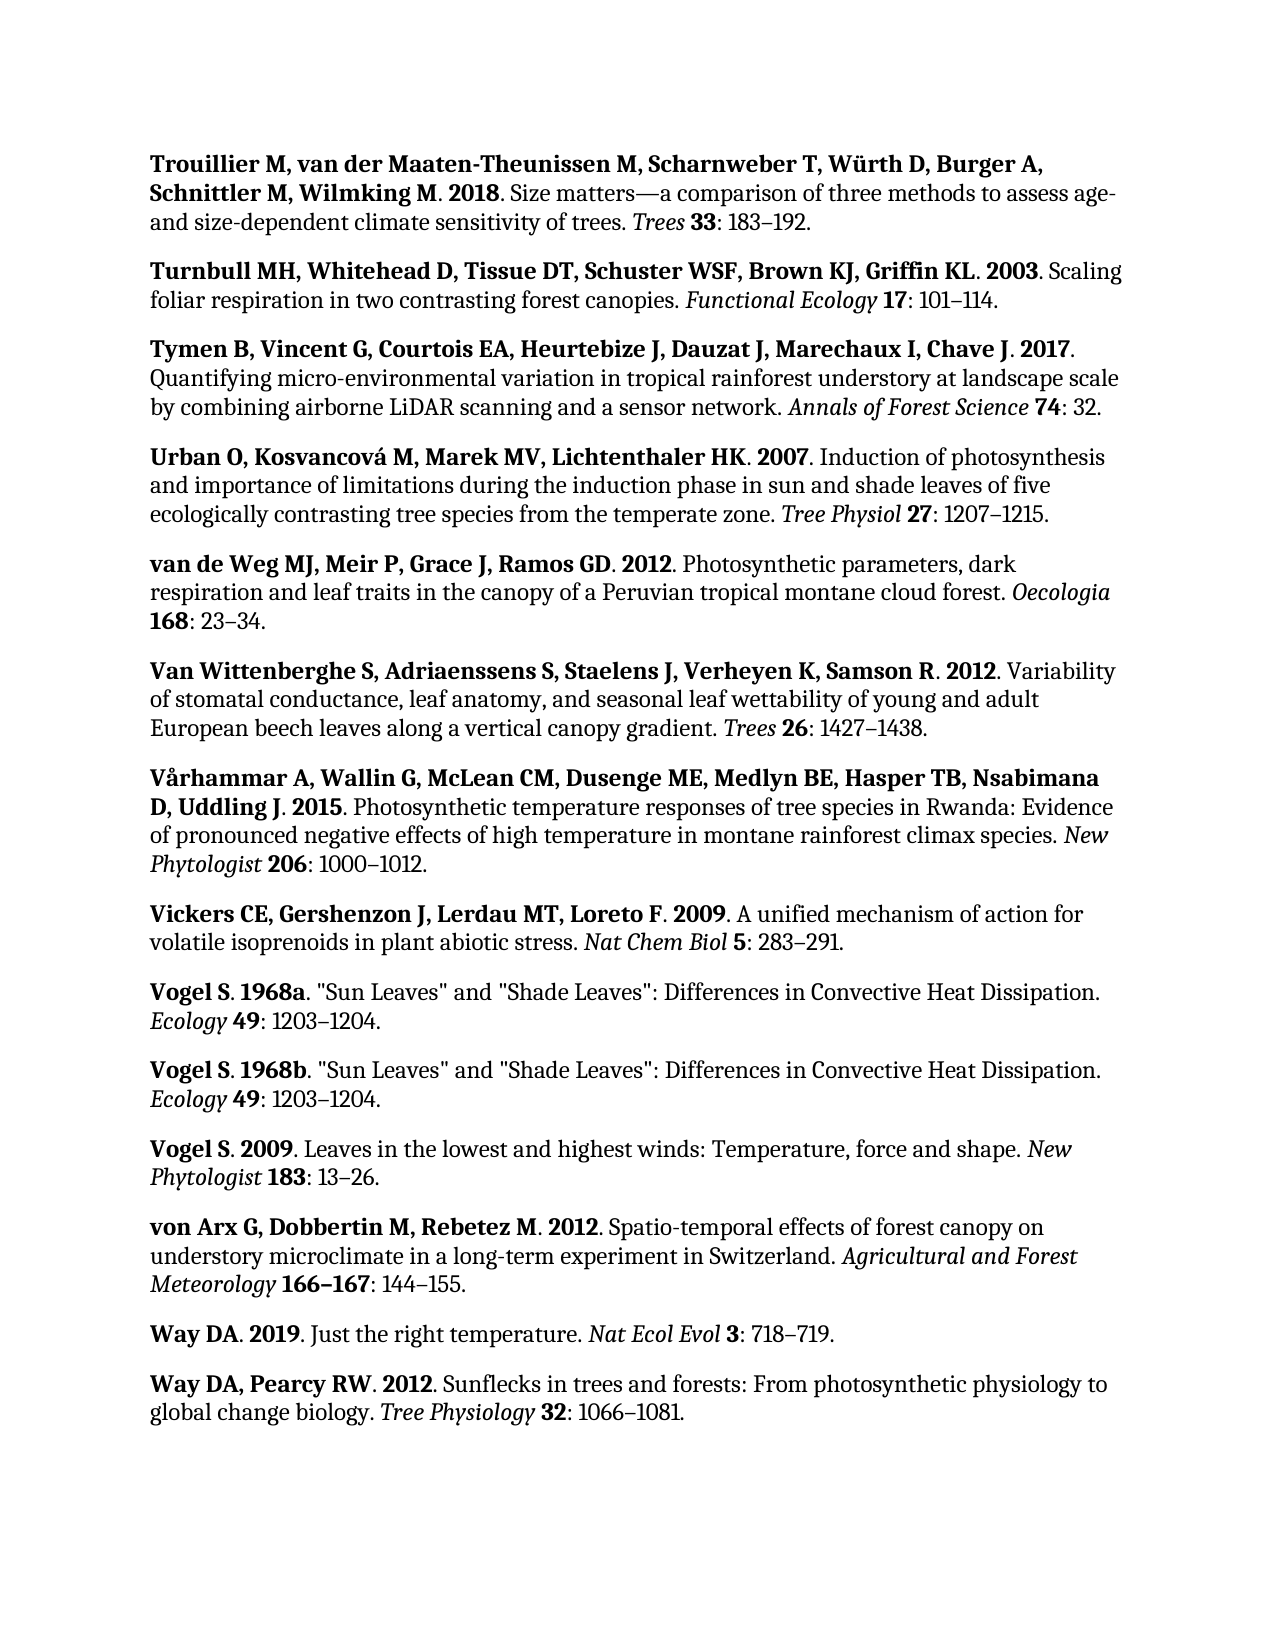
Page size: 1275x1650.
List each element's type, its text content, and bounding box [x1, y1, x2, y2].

text Van Wittenberghe S, Adriaenssens S, Staelens J, Verheyen K, Samson R. 2012. Variability of stomatal conductance, leaf anatomy, and seasonal leaf wettability of young and adult European beech leaves along a vertical canopy gradient. Trees 26: 1427–1438. [150, 657, 1125, 743]
text Vickers CE, Gershenzon J, Lerdau MT, Loreto F. 2009. A unified mechanism of action for volatile isoprenoids in plant abiotic stress. Nat Chem Biol 5: 283–291. [150, 899, 1125, 957]
text Vårhammar A, Wallin G, McLean CM, Dusenge ME, Medlyn BE, Hasper TB, Nsabimana D, Uddling J. 2015. Photosynthetic temperature responses of tree species in Rwanda: Evidence of pronounced negative effects of high temperature in montane rainforest climax species. New Phytologist 206: 1000–1012. [150, 764, 1125, 879]
text Vogel S. 1968a. "Sun Leaves" and "Shade Leaves": Differences in Convective Heat Dissipation. Ecology 49: 1203–1204. [150, 978, 1125, 1035]
text Urban O, Kosvancová M, Marek MV, Lichtenthaler HK. 2007. Induction of photosynthesis and importance of limitations during the induction phase in sun and shade leaves of five ecologically contrasting tree species from the temperate zone. Tree Physiol 27: 1207–1215. [150, 442, 1125, 529]
text von Arx G, Dobbertin M, Rebetez M. 2012. Spatio-temporal effects of forest canopy on understory microclimate in a long-term experiment in Switzerland. Agricultural and Forest Meteorology 166–167: 144–155. [150, 1213, 1125, 1299]
text Turnbull MH, Whitehead D, Tissue DT, Schuster WSF, Brown KJ, Griffin KL. 2003. Scaling foliar respiration in two contrasting forest canopies. Functional Ecology 17: 101–114. [150, 257, 1125, 314]
text Trouillier M, van der Maaten-Theunissen M, Scharnweber T, Würth D, Burger A, Schnittler M, Wilmking M. 2018. Size matters—a comparison of three methods to assess age- and size-dependent climate sensitivity of trees. Trees 33: 183–192. [150, 150, 1125, 236]
text Way DA. 2019. Just the right temperature. Nat Ecol Evol 3: 718–719. [150, 1320, 1125, 1349]
text Vogel S. 1968b. "Sun Leaves" and "Shade Leaves": Differences in Convective Heat Dissipation. Ecology 49: 1203–1204. [150, 1056, 1125, 1114]
text Tymen B, Vincent G, Courtois EA, Heurtebize J, Dauzat J, Marechaux I, Chave J. 2017. Quantifying micro-environmental variation in tropical rainforest understory at landscape scale by combining airborne LiDAR scanning and a sensor network. Annals of Forest Science 74: 32. [150, 335, 1125, 422]
text van de Weg MJ, Meir P, Grace J, Ramos GD. 2012. Photosynthetic parameters, dark respiration and leaf traits in the canopy of a Peruvian tropical montane cloud forest. Oecologia 168: 23–34. [150, 549, 1125, 636]
text Vogel S. 2009. Leaves in the lowest and highest winds: Temperature, force and shape. New Phytologist 183: 13–26. [150, 1134, 1125, 1192]
text Way DA, Pearcy RW. 2012. Sunflecks in trees and forests: From photosynthetic physiology to global change biology. Tree Physiology 32: 1066–1081. [150, 1369, 1125, 1427]
